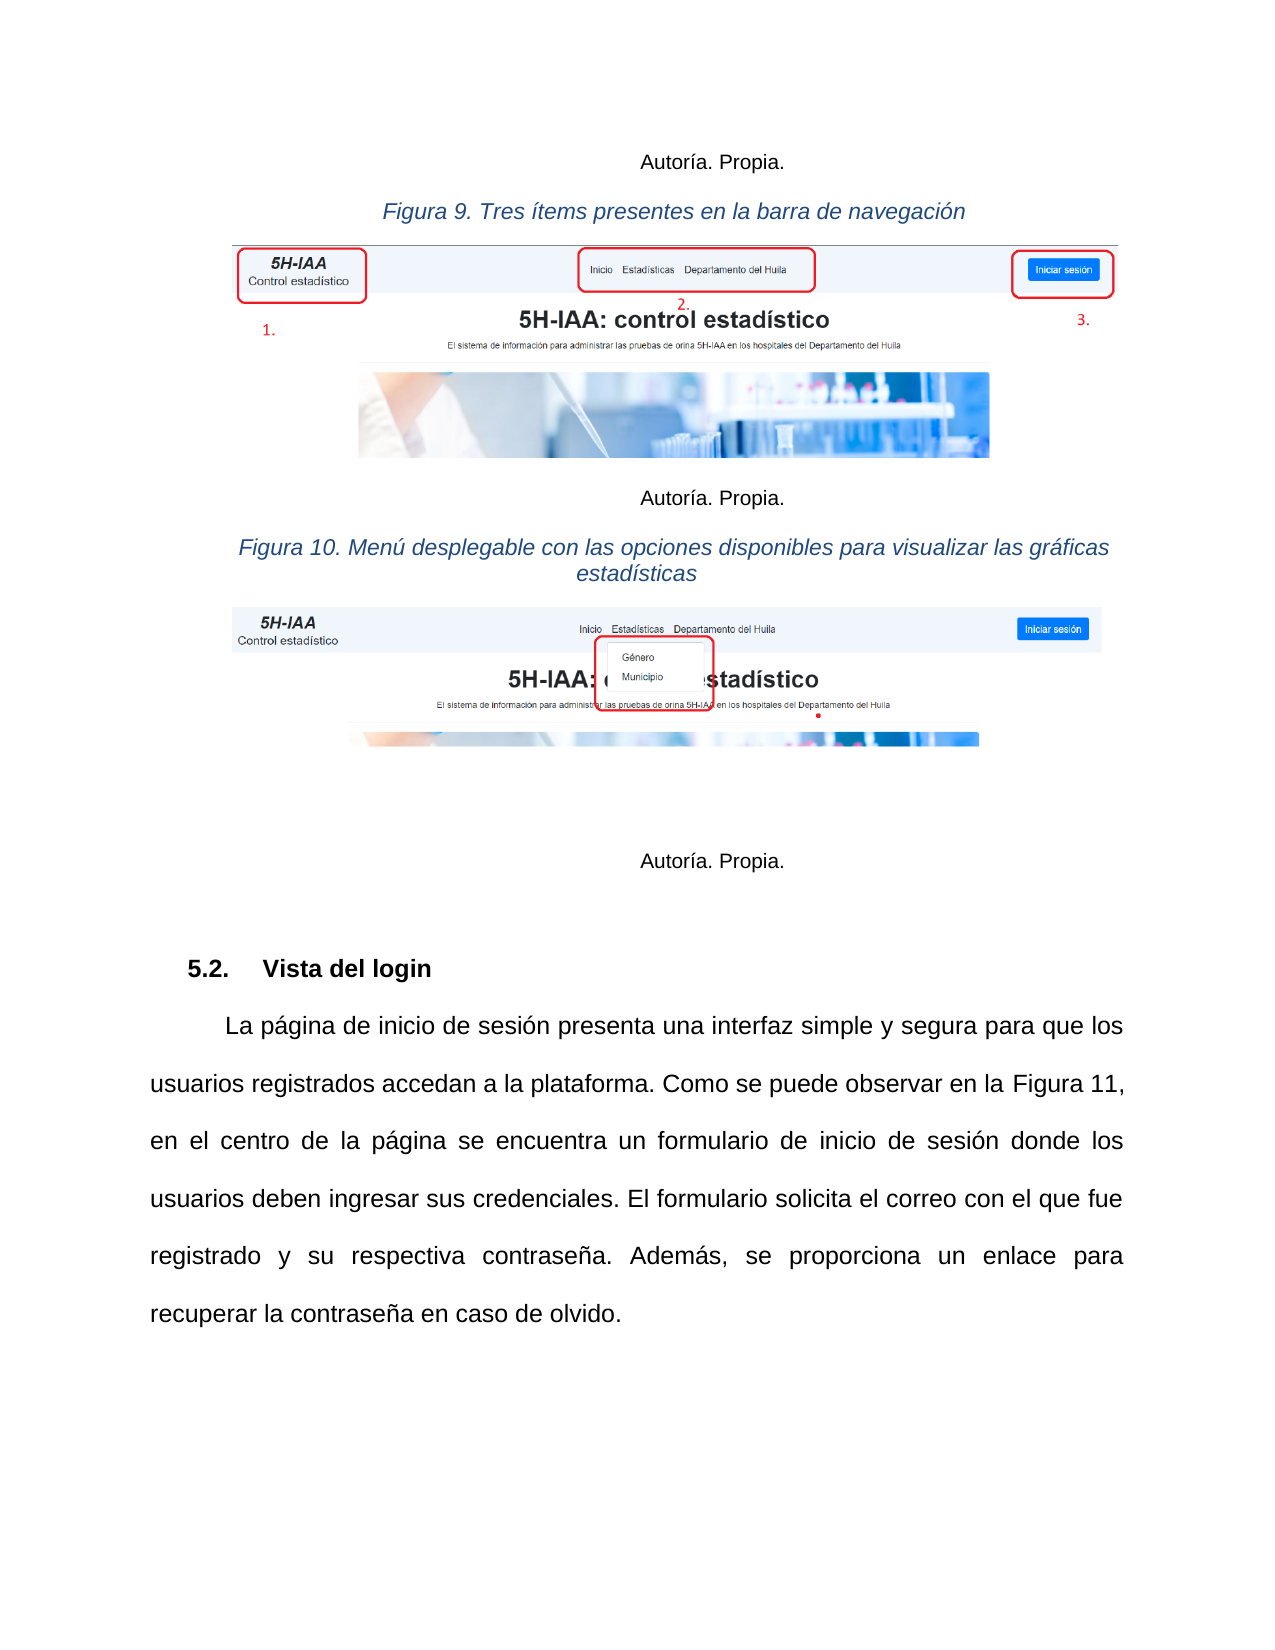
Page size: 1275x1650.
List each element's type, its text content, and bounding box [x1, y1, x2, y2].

picture [232, 245, 1119, 458]
list Vista del login [187, 954, 1125, 983]
text Figura 10. Menú desplegable con las opciones disponibles para visualizar las gráficas estadísticas [150, 534, 1125, 587]
text Figura 9. Tres ítems presentes en la barra de navegación [150, 198, 1125, 224]
picture [232, 607, 1119, 820]
text Autoría. Propia. [225, 150, 1125, 174]
text La página de inicio de sesión presenta una interfaz simple y segura para que los usuarios registrados accedan a la plataforma. Como se puede observar en la Figura 11, en el centro de la página se encuentra un formulario de inicio de sesión donde los usuarios deben ingresar sus credenciales. El formulario solicita el correo con el que fue registrado y su respectiva contraseña. Además, se proporciona un enlace para recuperar la contraseña en caso de olvido. [150, 1011, 1125, 1328]
text Autoría. Propia. [225, 848, 1125, 872]
text Autoría. Propia. [225, 486, 1125, 510]
